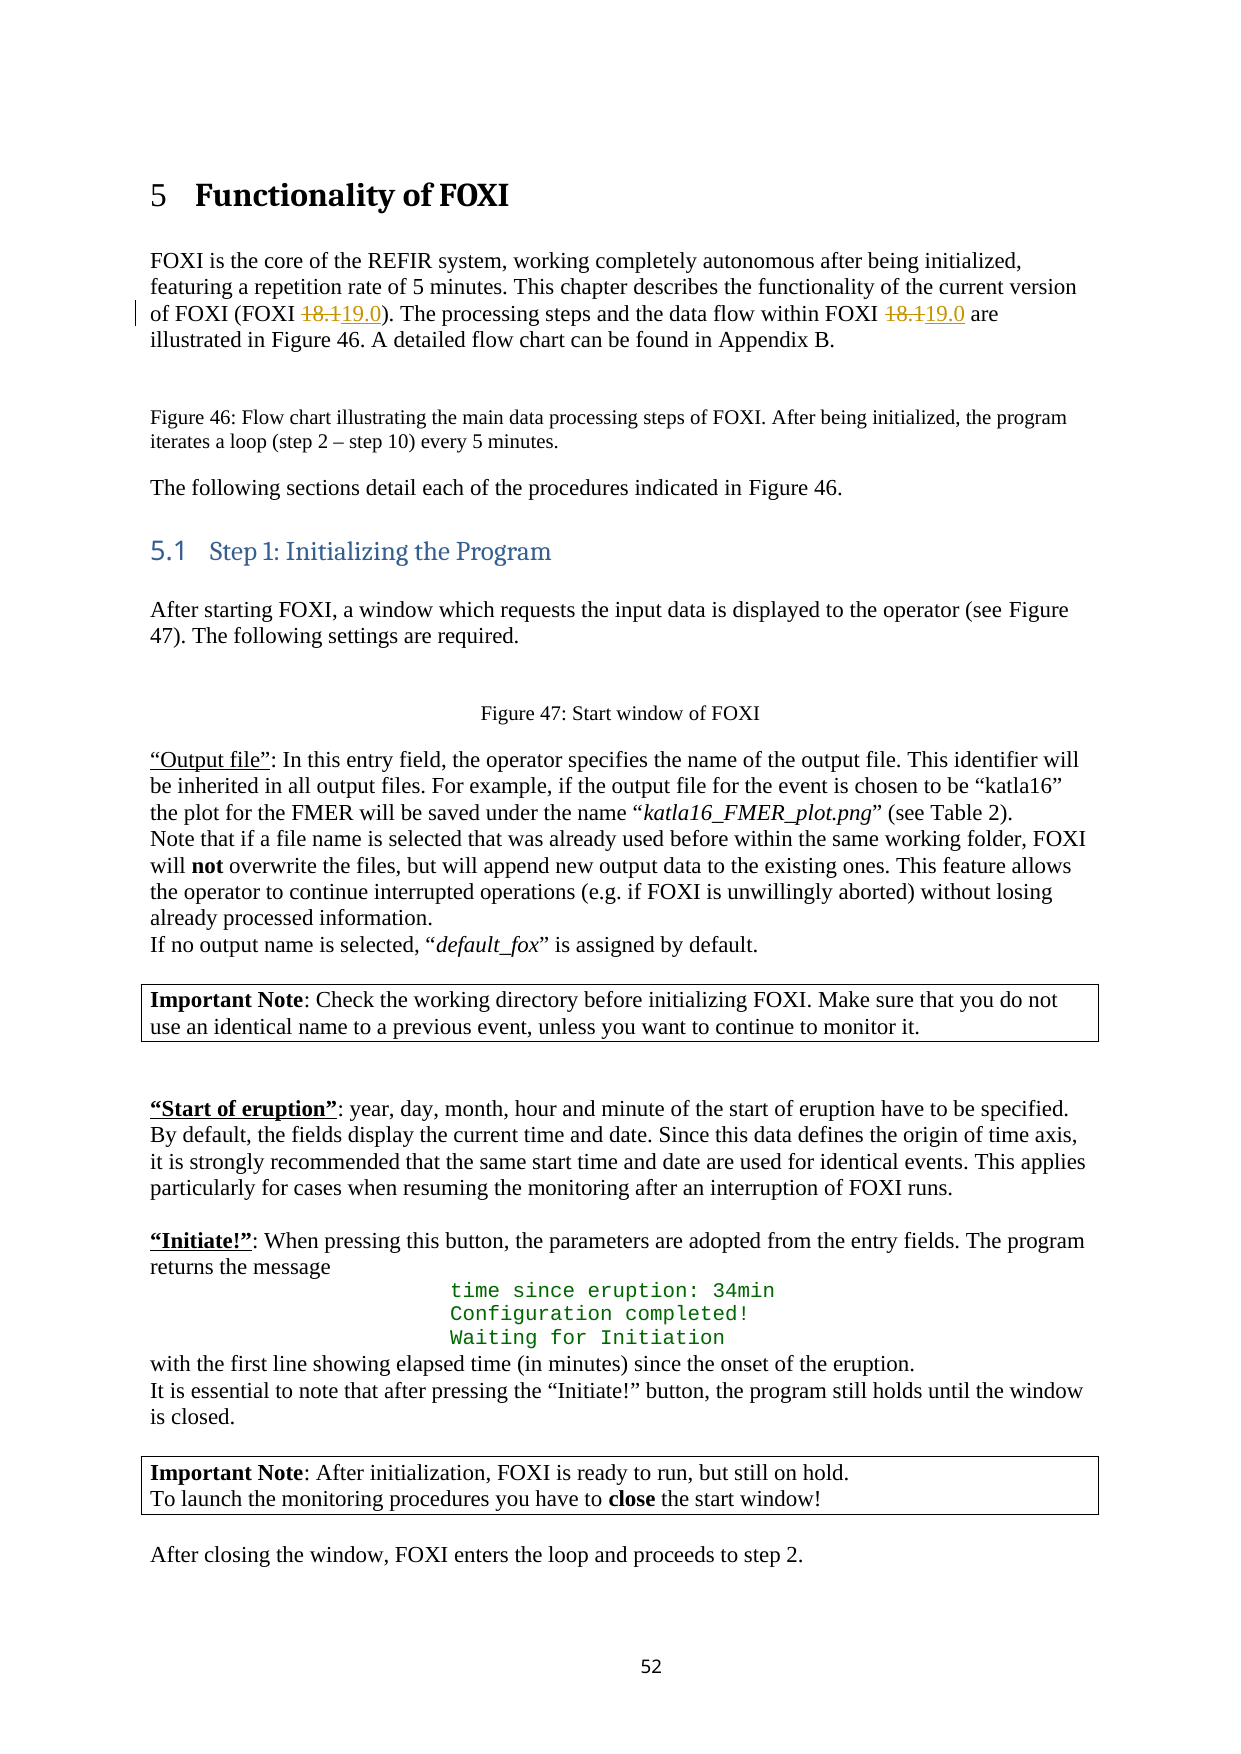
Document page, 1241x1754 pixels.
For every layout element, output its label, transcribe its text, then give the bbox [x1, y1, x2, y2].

text “Start of eruption”: year, day, month, hour and minute of the start of eruption have to be specified. By default, the fields display the current time and date. Since this data defines the origin of time axis, it is strongly recommended that the same start time and date are used for identical events. This applies particularly for cases when resuming the monitoring after an interruption of FOXI runs. [150, 1095, 1090, 1201]
text with the first line showing elapsed time (in minutes) since the onset of the eruption. [150, 1351, 1090, 1377]
subtitle Step 1: Initializing the Program [150, 531, 1090, 568]
text Important Note: After initialization, FOXI is ready to run, but still on hold. [142, 1457, 1098, 1482]
text time since eruption: 34min [375, 1279, 1090, 1303]
text “Output file”: In this entry field, the operator specifies the name of the output file. This identifier will be inherited in all output files. For example, if the output file for the event is chosen to be “katla16” the plot for the FMER will be saved under the name “katla16_FMER_plot.png” (see Table 2). [150, 746, 1090, 825]
text Waiting for Initiation [375, 1327, 1090, 1351]
text “Initiate!”: When pressing this button, the parameters are adopted from the entry fields. The program returns the message [150, 1227, 1090, 1279]
text To launch the monitoring procedures you have to close the start window! [142, 1482, 1098, 1514]
text FOXI is the core of the REFIR system, working completely autonomous after being initialized, featuring a repetition rate of 5 minutes. This chapter describes the functionality of the current version of FOXI (FOXI ). The processing steps and the data flow within FOXI are illustrated in Figure 35. A detailed flow chart can be found in Appendix B. [150, 247, 1090, 352]
text Note that if a file name is selected that was already used before within the same working folder, FOXI will not overwrite the files, but will append new output data to the existing ones. This feature allows the operator to continue interrupted operations (e.g. if FOXI is unwillingly aborted) without losing already processed information. [150, 825, 1090, 931]
subtitle Functionality of FOXI [150, 175, 1090, 214]
text If no output name is selected, “default_fox” is assigned by default. [150, 931, 1090, 957]
text Configuration completed! [375, 1303, 1090, 1327]
text It is essential to note that after pressing the “Initiate!” button, the program still holds until the window is closed. [150, 1377, 1090, 1429]
text Figure : Start window of FOXI [150, 701, 1090, 725]
text Important Note: Check the working directory before initializing FOXI. Make sure that you do not use an identical name to a previous event, unless you want to continue to monitor it. [142, 985, 1098, 1041]
text Figure : Flow chart illustrating the main data processing steps of FOXI. After being initialized, the program iterates a loop (step 2 – step 10) every 5 minutes. [150, 405, 1090, 453]
text After closing the window, FOXI enters the loop and proceeds to step 2. [150, 1541, 1090, 1568]
